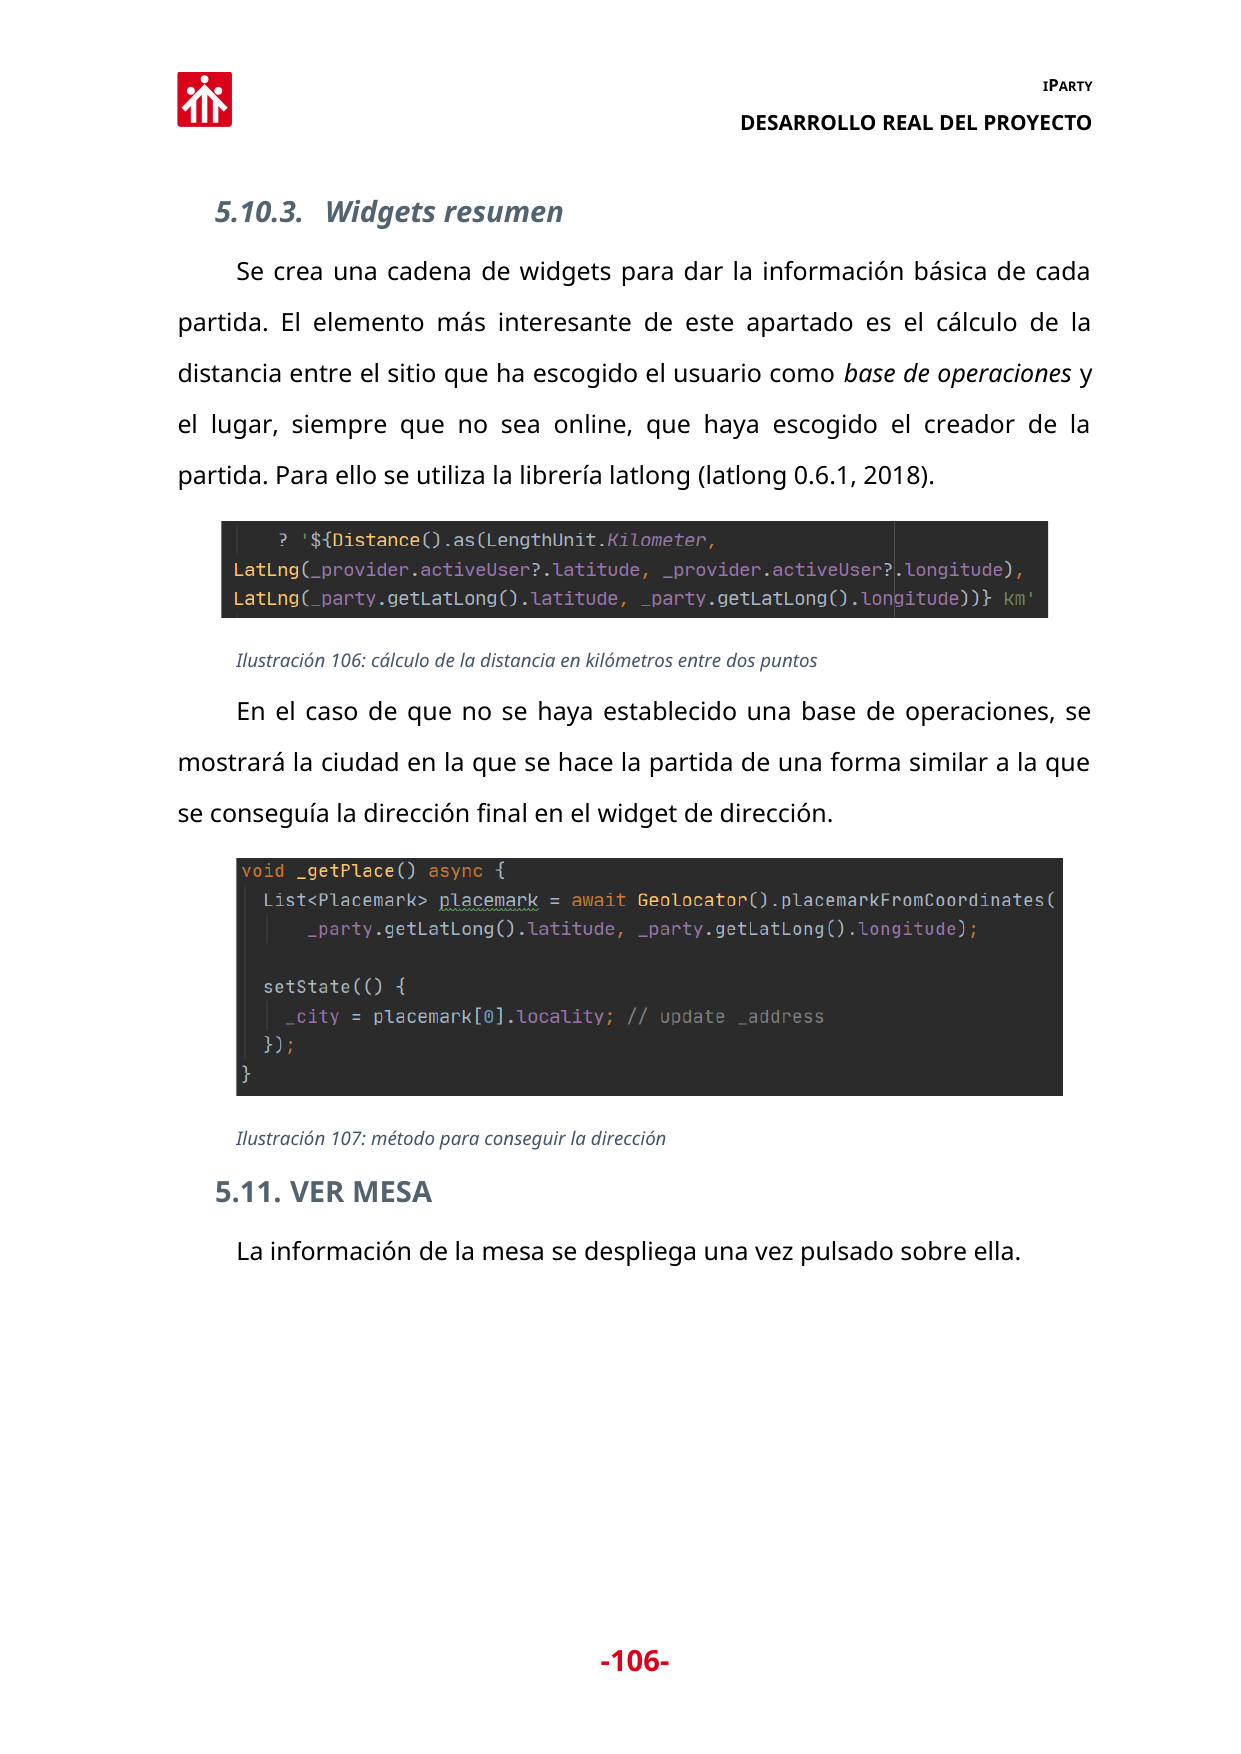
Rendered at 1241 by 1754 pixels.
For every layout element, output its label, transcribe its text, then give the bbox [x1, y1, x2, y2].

text En el caso de que no se haya establecido una base de operaciones, se mostrará la ciudad en la que se hace la partida de una forma similar a la que se conseguía la dirección final en el widget de dirección. [177, 693, 1092, 829]
picture [236, 858, 1063, 1096]
picture [221, 521, 1049, 618]
text Se crea una cadena de widgets para dar la información básica de cada partida. El elemento más interesante de este apartado es el cálculo de la distancia entre el sitio que ha escogido el usuario como base de operaciones y el lugar, siempre que no sea online, que haya escogido el creador de la partida. Para ello se utiliza la librería latlong . [177, 253, 1092, 492]
subtitle Ver mesa [215, 1171, 1092, 1211]
picture [177, 72, 232, 127]
subtitle Widgets resumen [215, 191, 1092, 231]
text La información de la mesa se despliega una vez pulsado sobre ella. [177, 1234, 1092, 1268]
